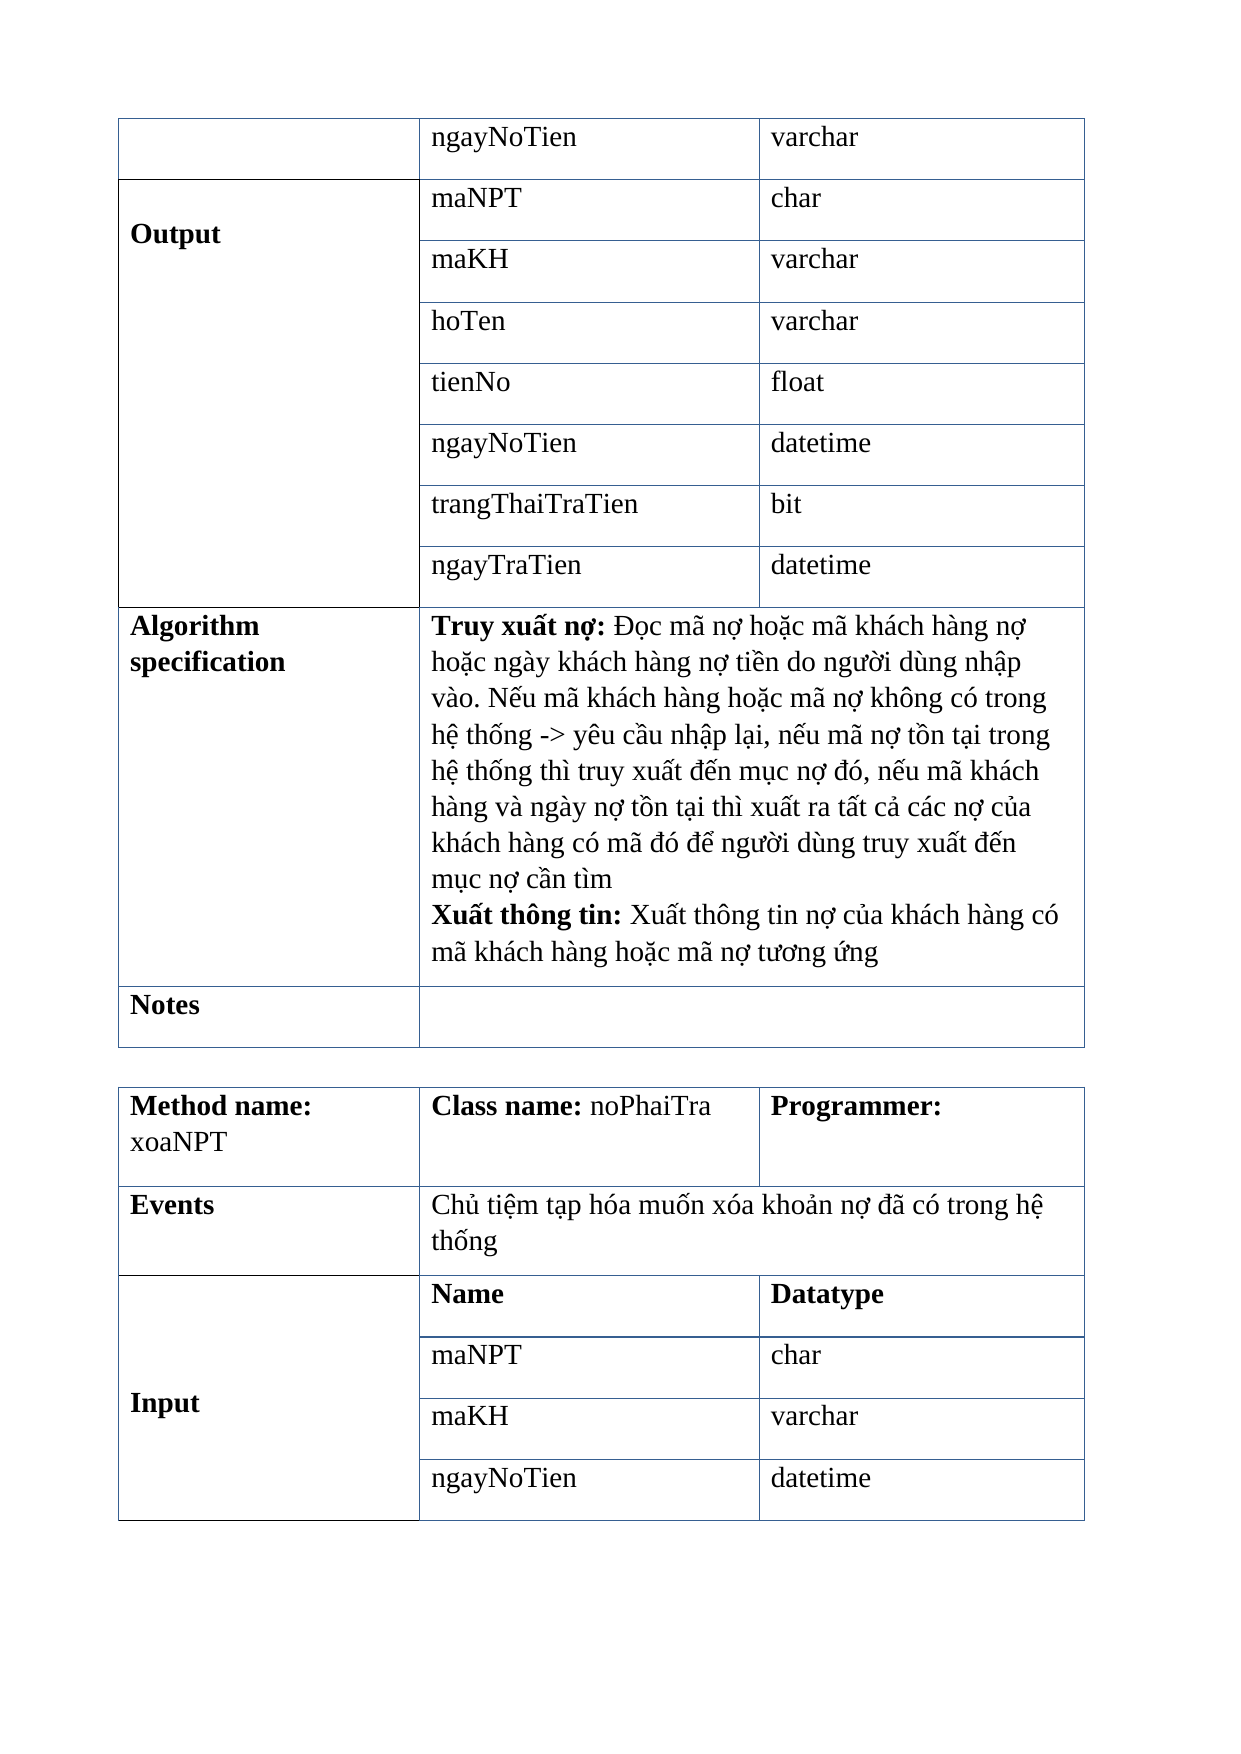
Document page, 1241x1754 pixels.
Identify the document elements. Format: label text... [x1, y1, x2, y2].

table_cell varchar [760, 241, 1084, 302]
table_cell trangThaiTraTien [420, 486, 759, 546]
table_cell hoTen [420, 303, 759, 363]
table_cell tienNo [420, 364, 759, 424]
table_header Method name: xoaNPT [119, 1088, 419, 1186]
table_cell Events [119, 1187, 419, 1275]
table_cell Algorithm specification [119, 608, 419, 986]
table_header Programmer: [760, 1088, 1084, 1186]
table_cell Name [420, 1276, 759, 1336]
table_cell Datatype [760, 1276, 1084, 1336]
table_cell char [760, 180, 1084, 240]
table_cell datetime [760, 425, 1084, 485]
table_cell Input [119, 1276, 419, 1520]
table_cell maNPT [420, 180, 759, 240]
table_cell datetime [760, 1460, 1084, 1520]
table_cell Chủ tiệm tạp hóa muốn xóa khoản nợ đã có trong hệ thống [420, 1187, 1084, 1275]
table_cell char [760, 1338, 1084, 1397]
table_cell varchar [760, 303, 1084, 363]
table_cell maKH [420, 241, 759, 302]
table_cell maKH [420, 1399, 759, 1459]
table_cell ngayTraTien [420, 547, 759, 607]
table_cell Truy xuất nợ: Đọc mã nợ hoặc mã khách hàng nợ hoặc ngày khách hàng nợ tiền do người dùng nhập vào. Nếu mã khách hàng hoặc mã nợ không có trong hệ thống -> yêu cầu nhập lại, nếu mã nợ tồn tại trong hệ thống thì truy xuất đến mục nợ đó, nếu mã khách hàng và ngày nợ tồn tại thì xuất ra tất cả các nợ của khách hàng có mã đó để người dùng truy xuất đến mục nợ cần tìm Xuất thông tin: Xuất thông tin nợ của khách hàng có mã khách hàng hoặc mã nợ tương ứng [420, 608, 1084, 986]
table_cell bit [760, 486, 1084, 546]
table_cell float [760, 364, 1084, 424]
table_header Class name: noPhaiTra [420, 1088, 759, 1186]
table_cell ngayNoTien [420, 119, 759, 179]
table_cell maNPT [420, 1338, 759, 1397]
table_cell Notes [119, 987, 419, 1047]
table_cell [420, 987, 1084, 1047]
table_cell Output [119, 180, 419, 607]
table_cell ngayNoTien [420, 425, 759, 485]
table_cell varchar [760, 1399, 1084, 1459]
table_cell varchar [760, 119, 1084, 179]
table_cell datetime [760, 547, 1084, 607]
table_cell ngayNoTien [420, 1460, 759, 1520]
